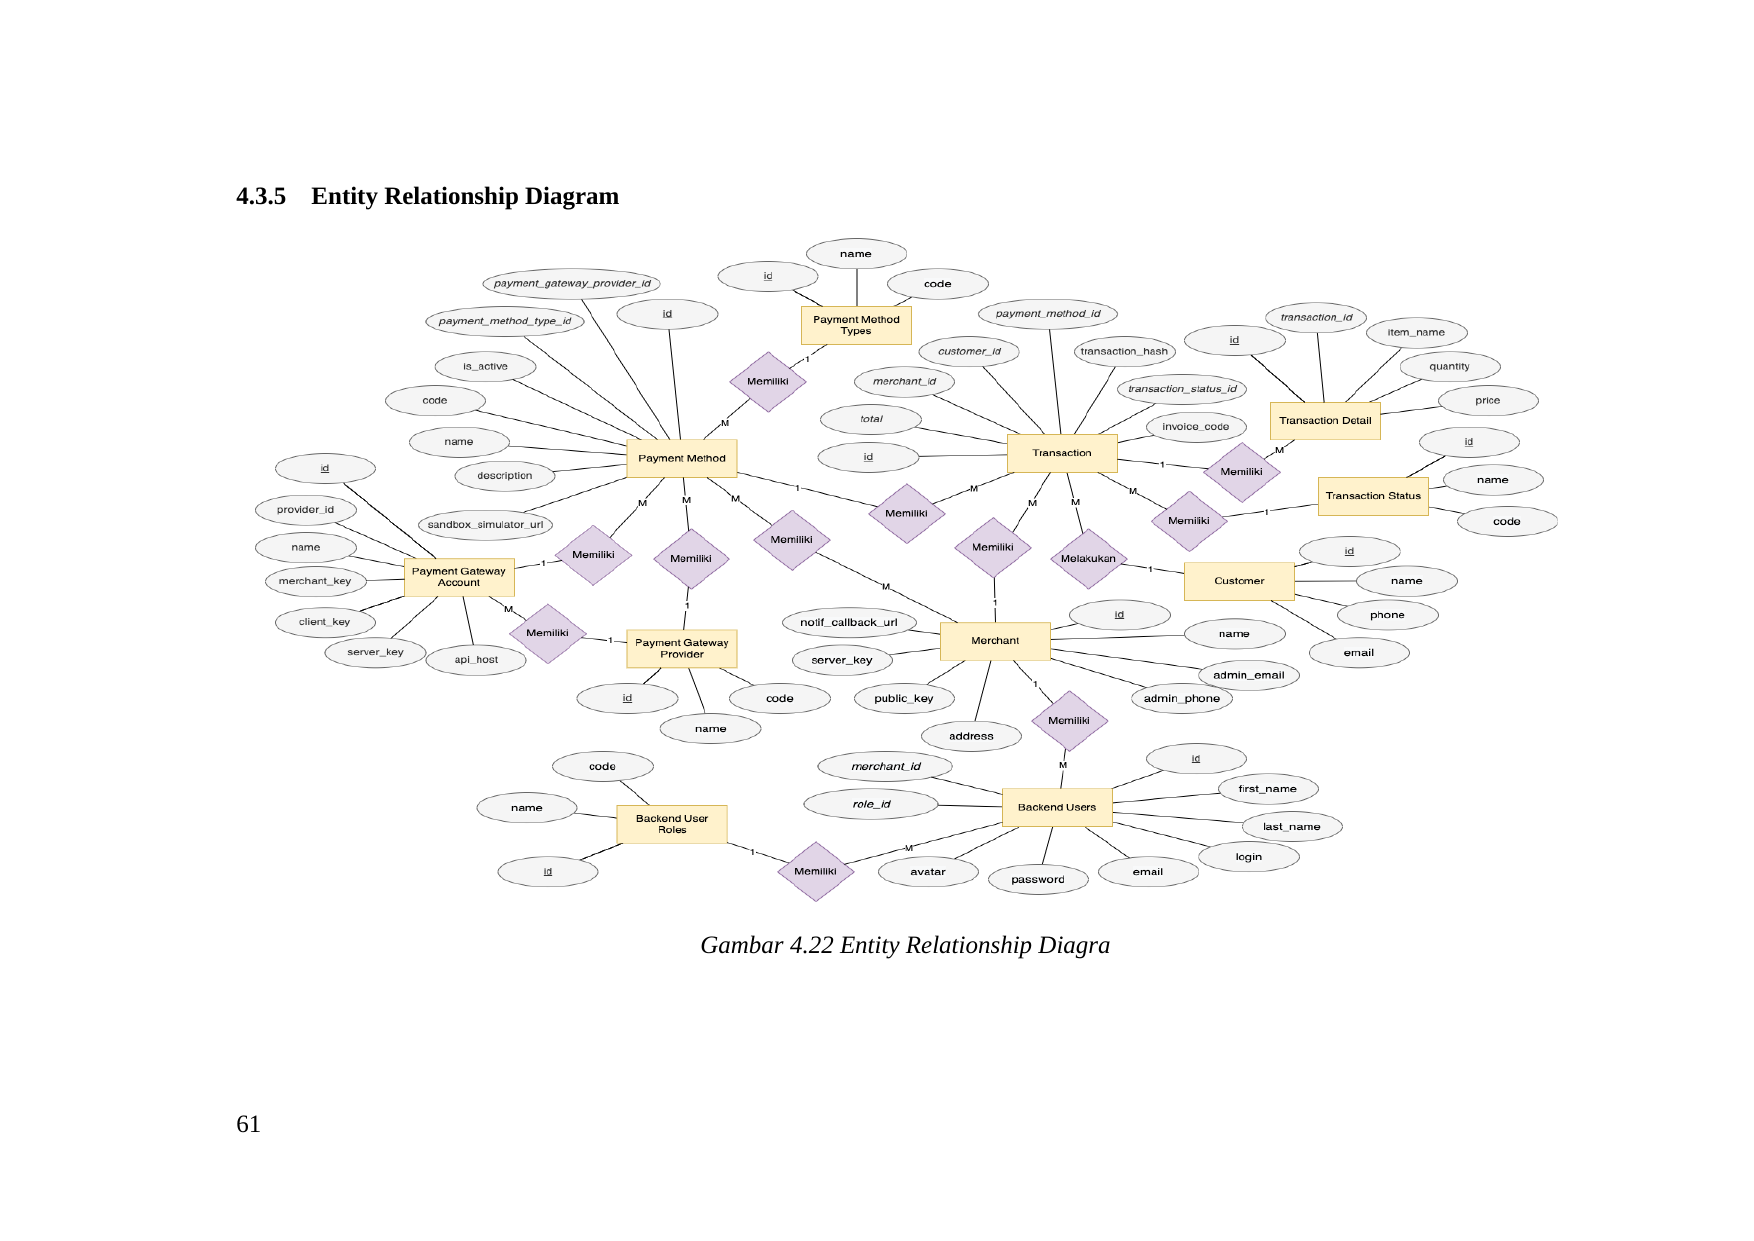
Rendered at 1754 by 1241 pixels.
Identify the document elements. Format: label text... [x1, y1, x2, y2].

picture [255, 238, 1558, 902]
subtitle Entity Relationship Diagram [236, 181, 1577, 210]
